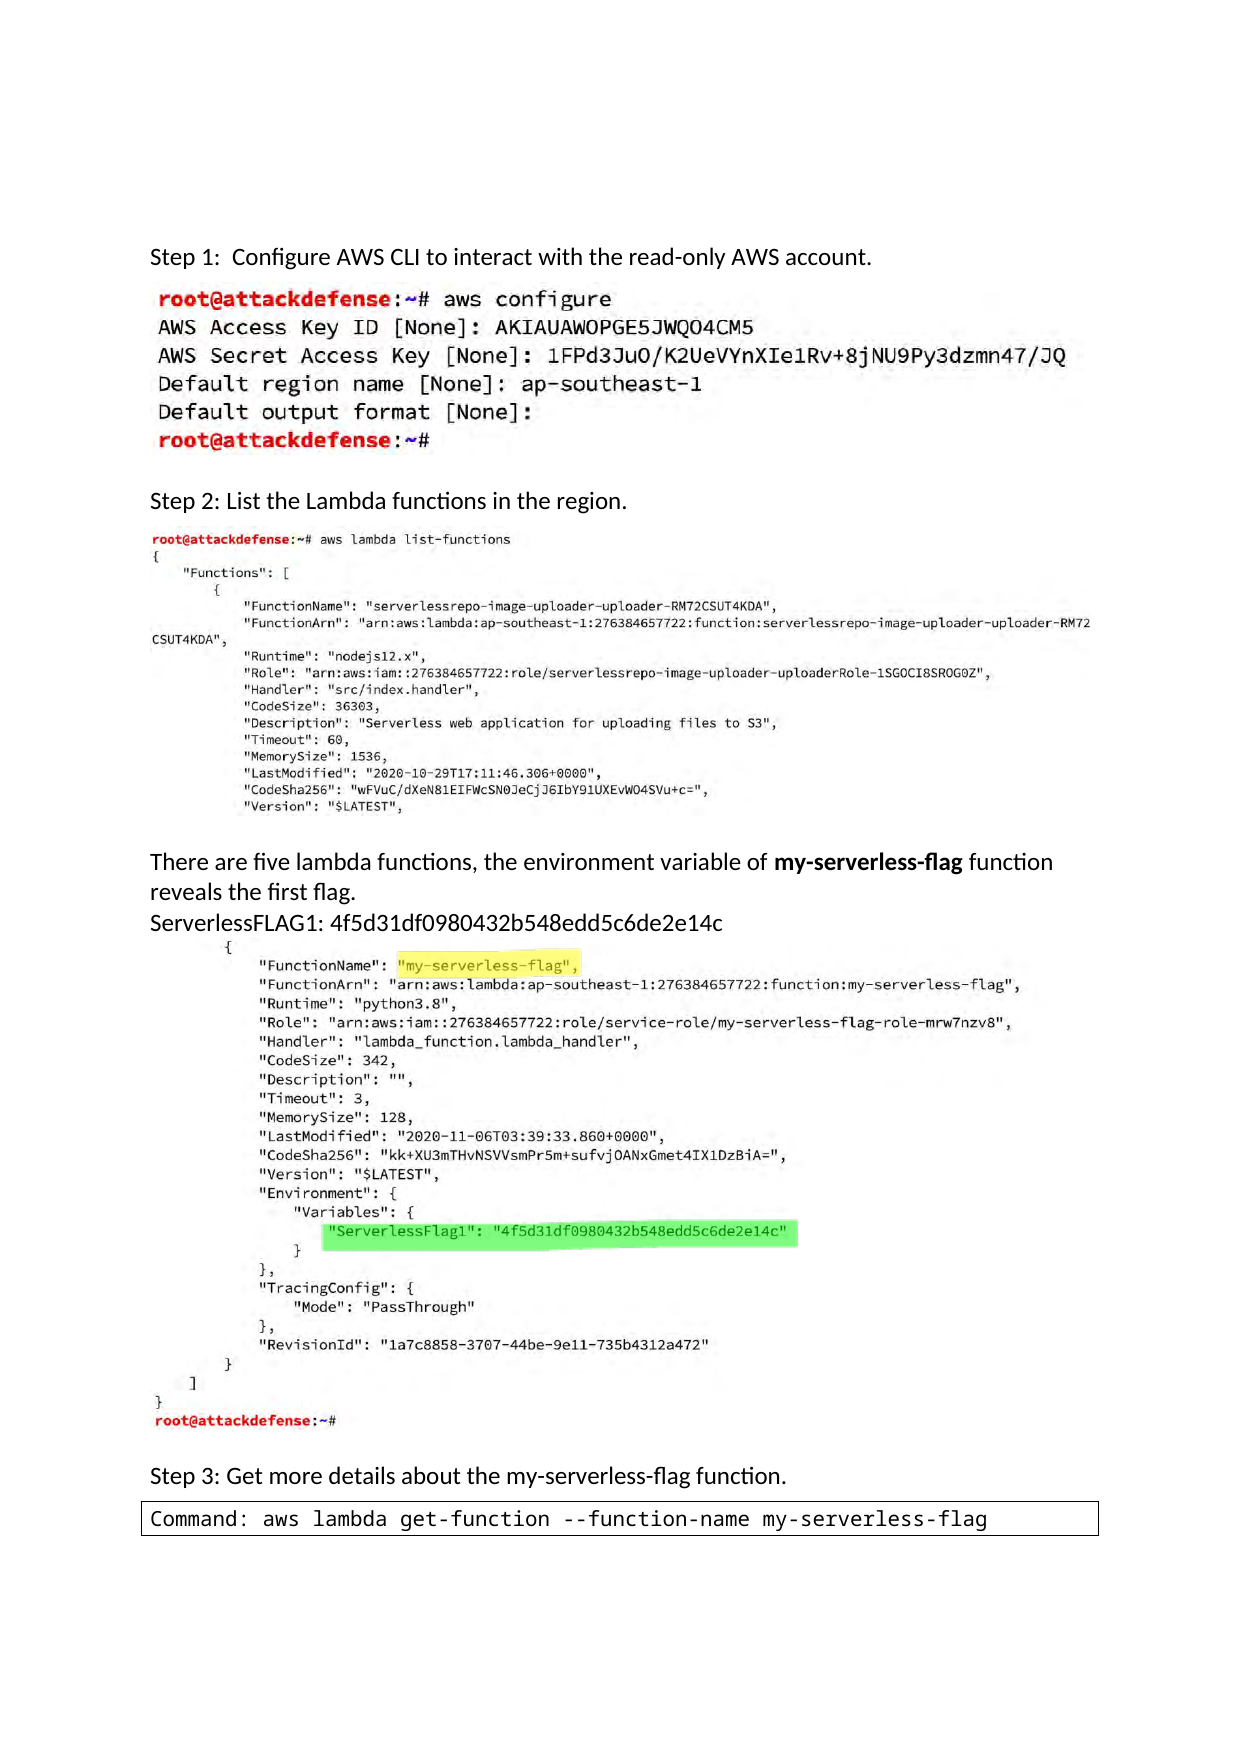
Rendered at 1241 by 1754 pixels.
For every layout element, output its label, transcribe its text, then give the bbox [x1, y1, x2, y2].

text Step 1: ​ Configure AWS CLI to interact with the read-only AWS account. [150, 242, 1090, 272]
text There are five lambda functions, the environment variable of my-serverless-flag function reveals the first flag. [150, 846, 1090, 907]
text ServerlessFLAG1: ​4f5d31df0980432b548edd5c6de2e14c [150, 907, 1090, 937]
picture [150, 282, 1091, 455]
text Step 3: ​Get more details about the my-serverless-flag function. [150, 1460, 1090, 1491]
text Step 2: ​List the Lambda functions in the region. [150, 485, 1090, 516]
text Command: ​aws lambda get-function --function-name my-serverless-flag [142, 1502, 1098, 1535]
picture [150, 526, 1091, 816]
picture [150, 937, 1091, 1430]
